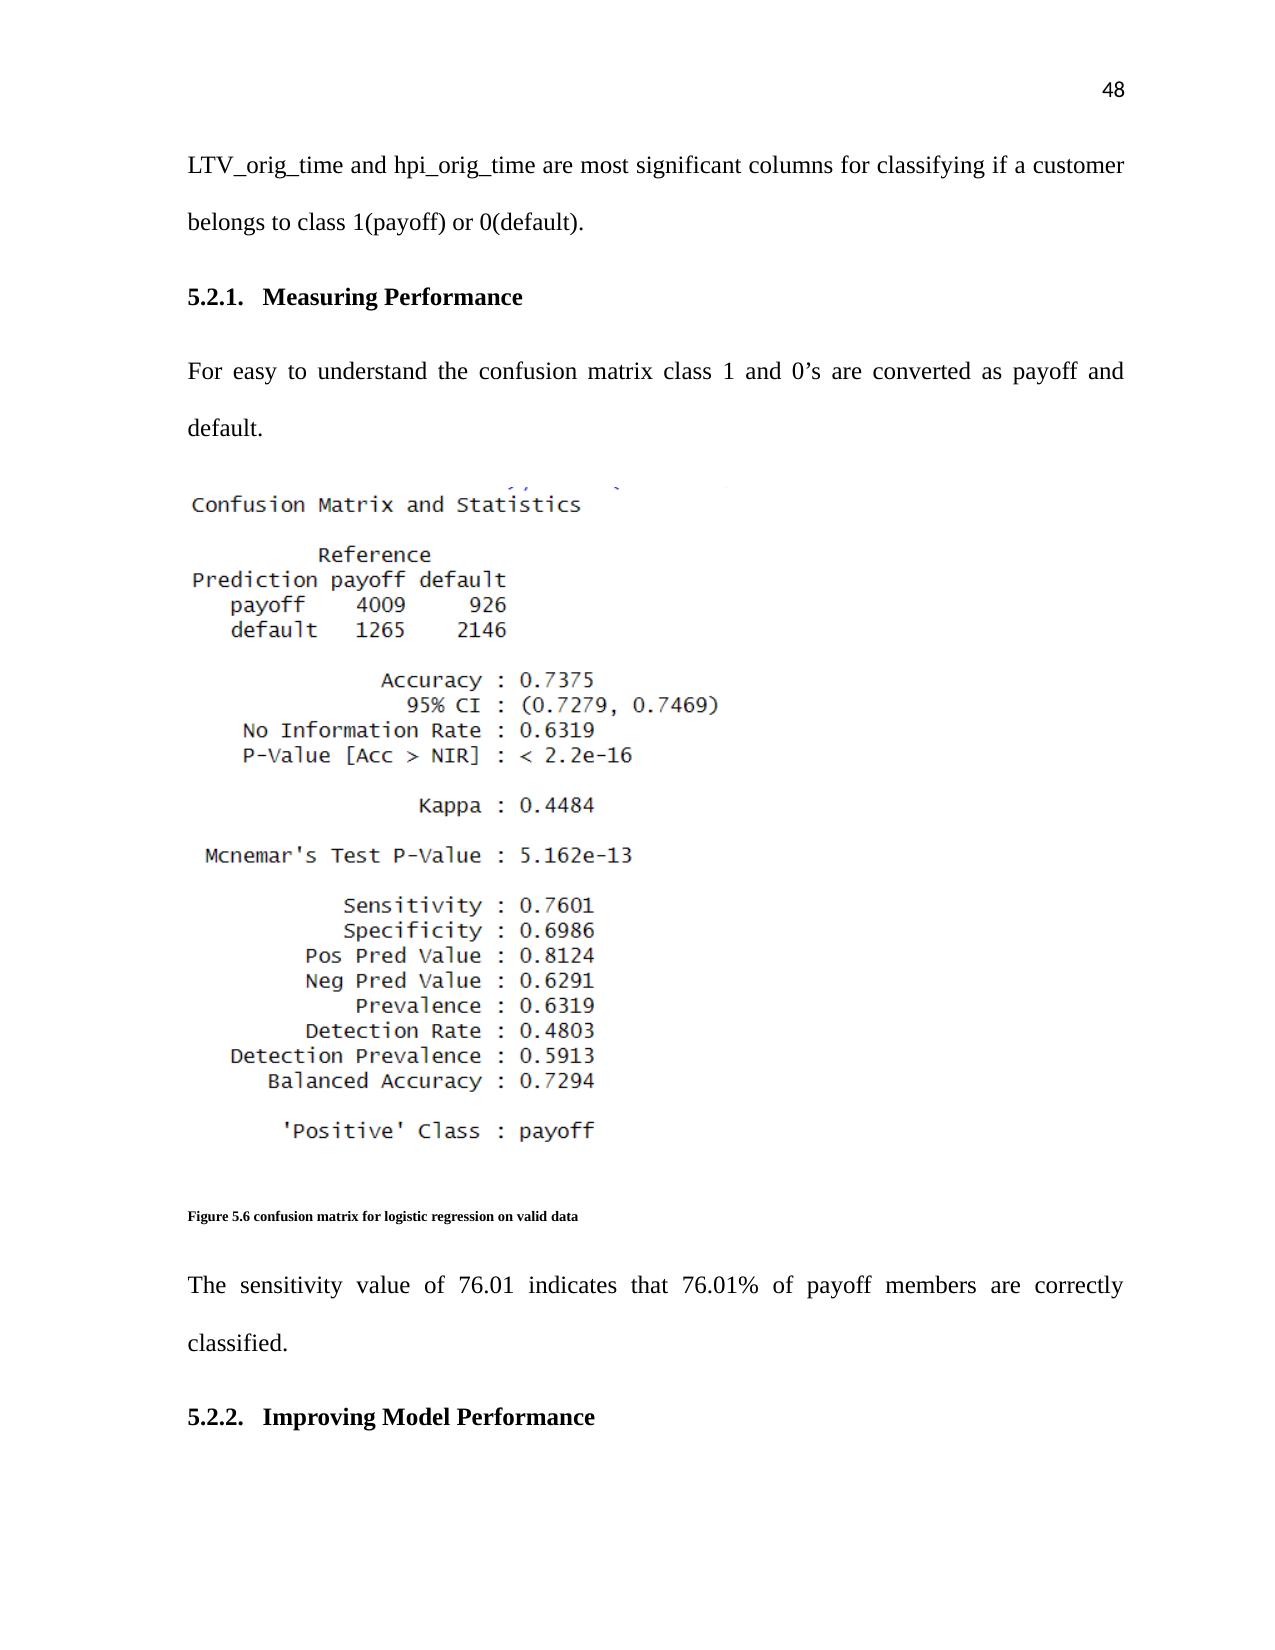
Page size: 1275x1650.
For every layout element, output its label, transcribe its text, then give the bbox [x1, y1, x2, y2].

list Improving Model Performance [187, 1402, 1125, 1431]
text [187, 150, 1125, 236]
text The sensitivity value of 76.01 indicates that 76.01% of payoff members are correctly classified. [187, 1270, 1125, 1356]
list Measuring Performance [187, 282, 1125, 310]
picture [187, 487, 728, 1152]
text For easy to understand the confusion matrix class 1 and 0’s are converted as payoff and default. [187, 356, 1125, 442]
text Figure 5.6 confusion matrix for logistic regression on valid data [187, 1196, 1125, 1225]
